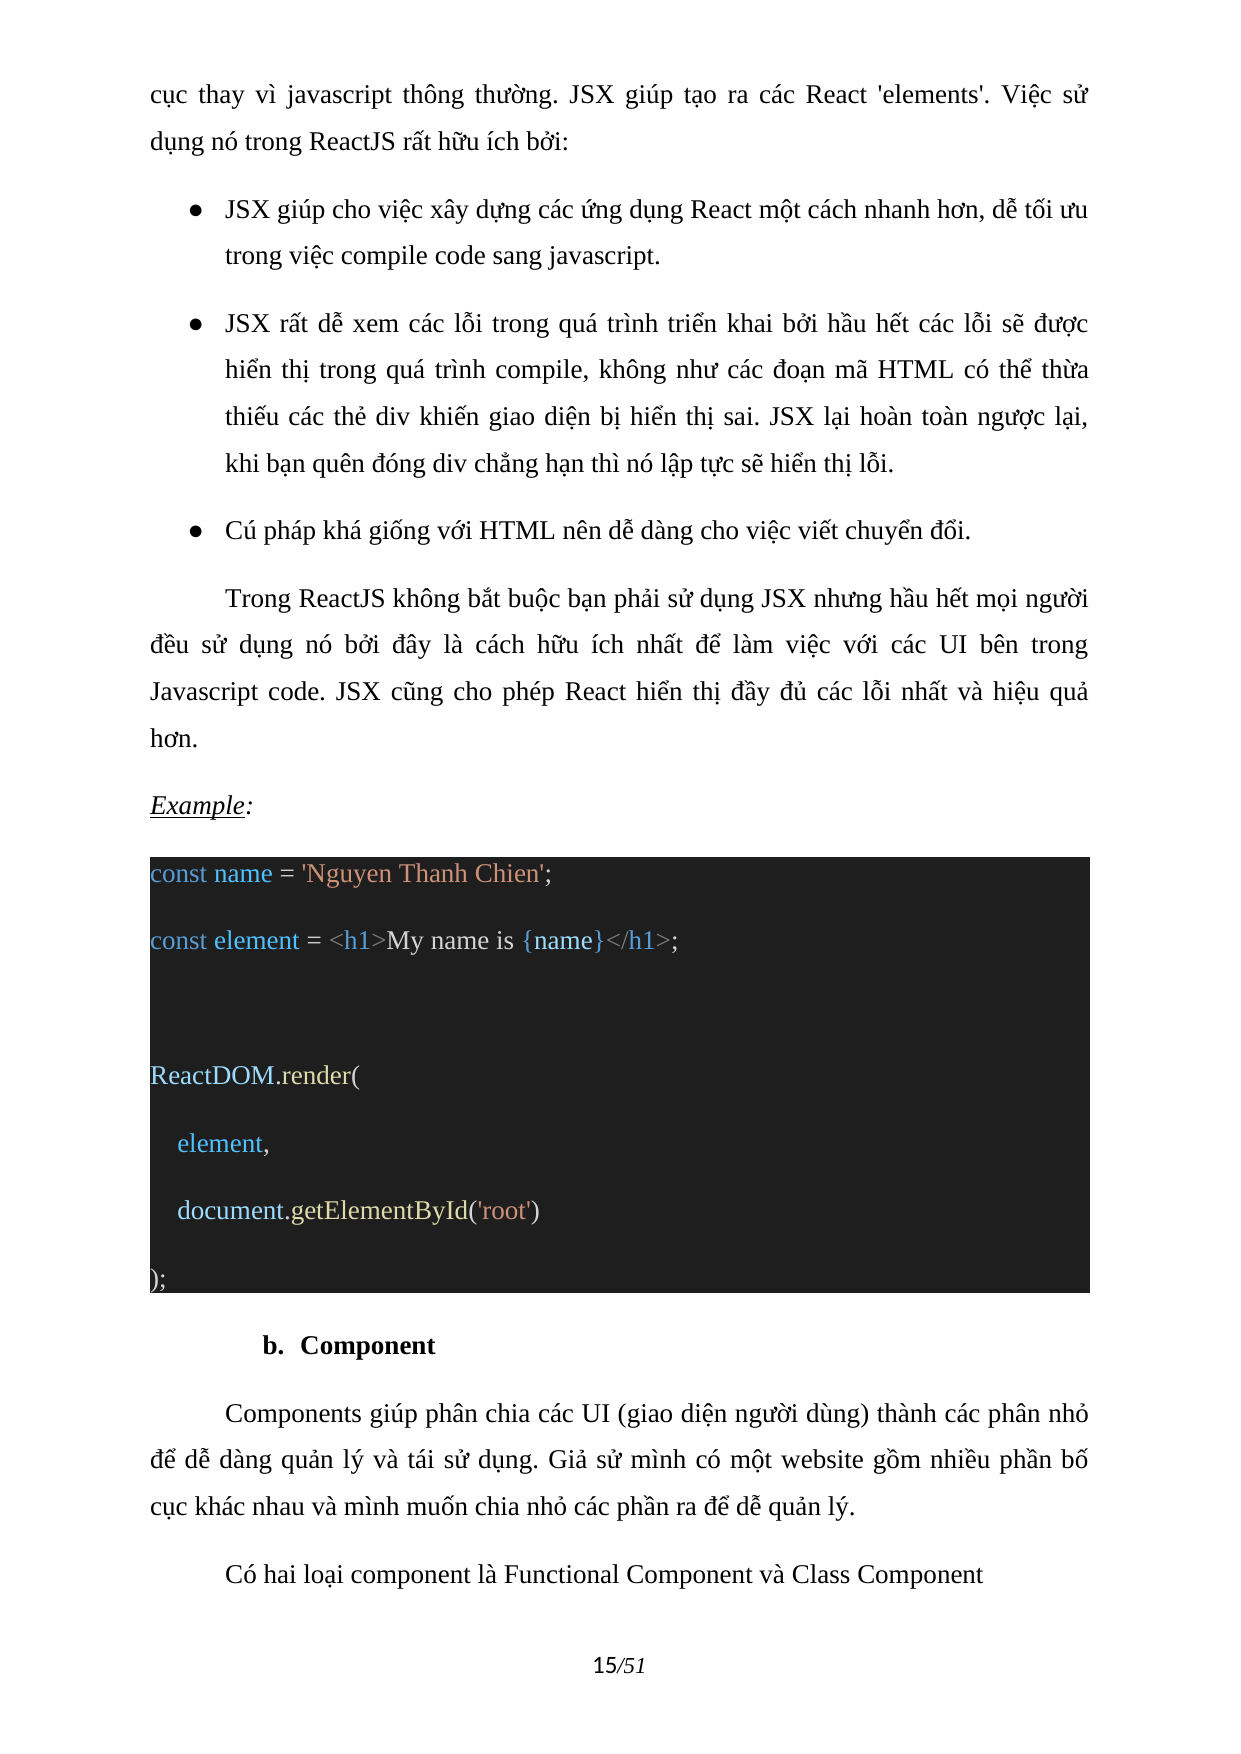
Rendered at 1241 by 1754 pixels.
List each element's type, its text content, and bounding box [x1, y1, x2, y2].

list JSX giúp cho việc xây dựng các ứng dụng React một cách nhanh hơn, dễ tối ưu trong việc compile code sang javascript. [187, 193, 1090, 271]
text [150, 79, 1090, 156]
text Example: [150, 789, 1090, 821]
text const element = <h1>My name is {name}</h1>; [150, 924, 1090, 956]
list Cú pháp khá giống với HTML nên dễ dàng cho việc viết chuyển đổi. [187, 514, 1090, 546]
text const name = 'Nguyen Thanh Chien'; [150, 857, 1090, 888]
text ReactDOM.render( [150, 1059, 1090, 1091]
text element, [150, 1127, 1090, 1158]
text document.getElementById('root') [150, 1194, 1090, 1226]
text ); [150, 1262, 1090, 1293]
subtitle Component [262, 1329, 1090, 1361]
text Trong ReactJS không bắt buộc bạn phải sử dụng JSX nhưng hầu hết mọi người đều sử dụng nó bởi đây là cách hữu ích nhất để làm việc với các UI bên trong Javascript code. JSX cũng cho phép React hiển thị đầy đủ các lỗi nhất và hiệu quả hơn. [150, 582, 1090, 753]
text Components giúp phân chia các UI (giao diện người dùng) thành các phân nhỏ để dễ dàng quản lý và tái sử dụng. Giả sử mình có một website gồm nhiều phần bố cục khác nhau và mình muốn chia nhỏ các phần ra để dễ quản lý. [150, 1397, 1090, 1521]
text Có hai loại component là Functional Component và Class Component [150, 1558, 1090, 1589]
list JSX rất dễ xem các lỗi trong quá trình triển khai bởi hầu hết các lỗi sẽ được hiển thị trong quá trình compile, không như các đoạn mã HTML có thể thừa thiếu các thẻ div khiến giao diện bị hiển thị sai. JSX lại hoàn toàn ngược lại, khi bạn quên đóng div chẳng hạn thì nó lập tực sẽ hiển thị lỗi. [187, 307, 1090, 478]
